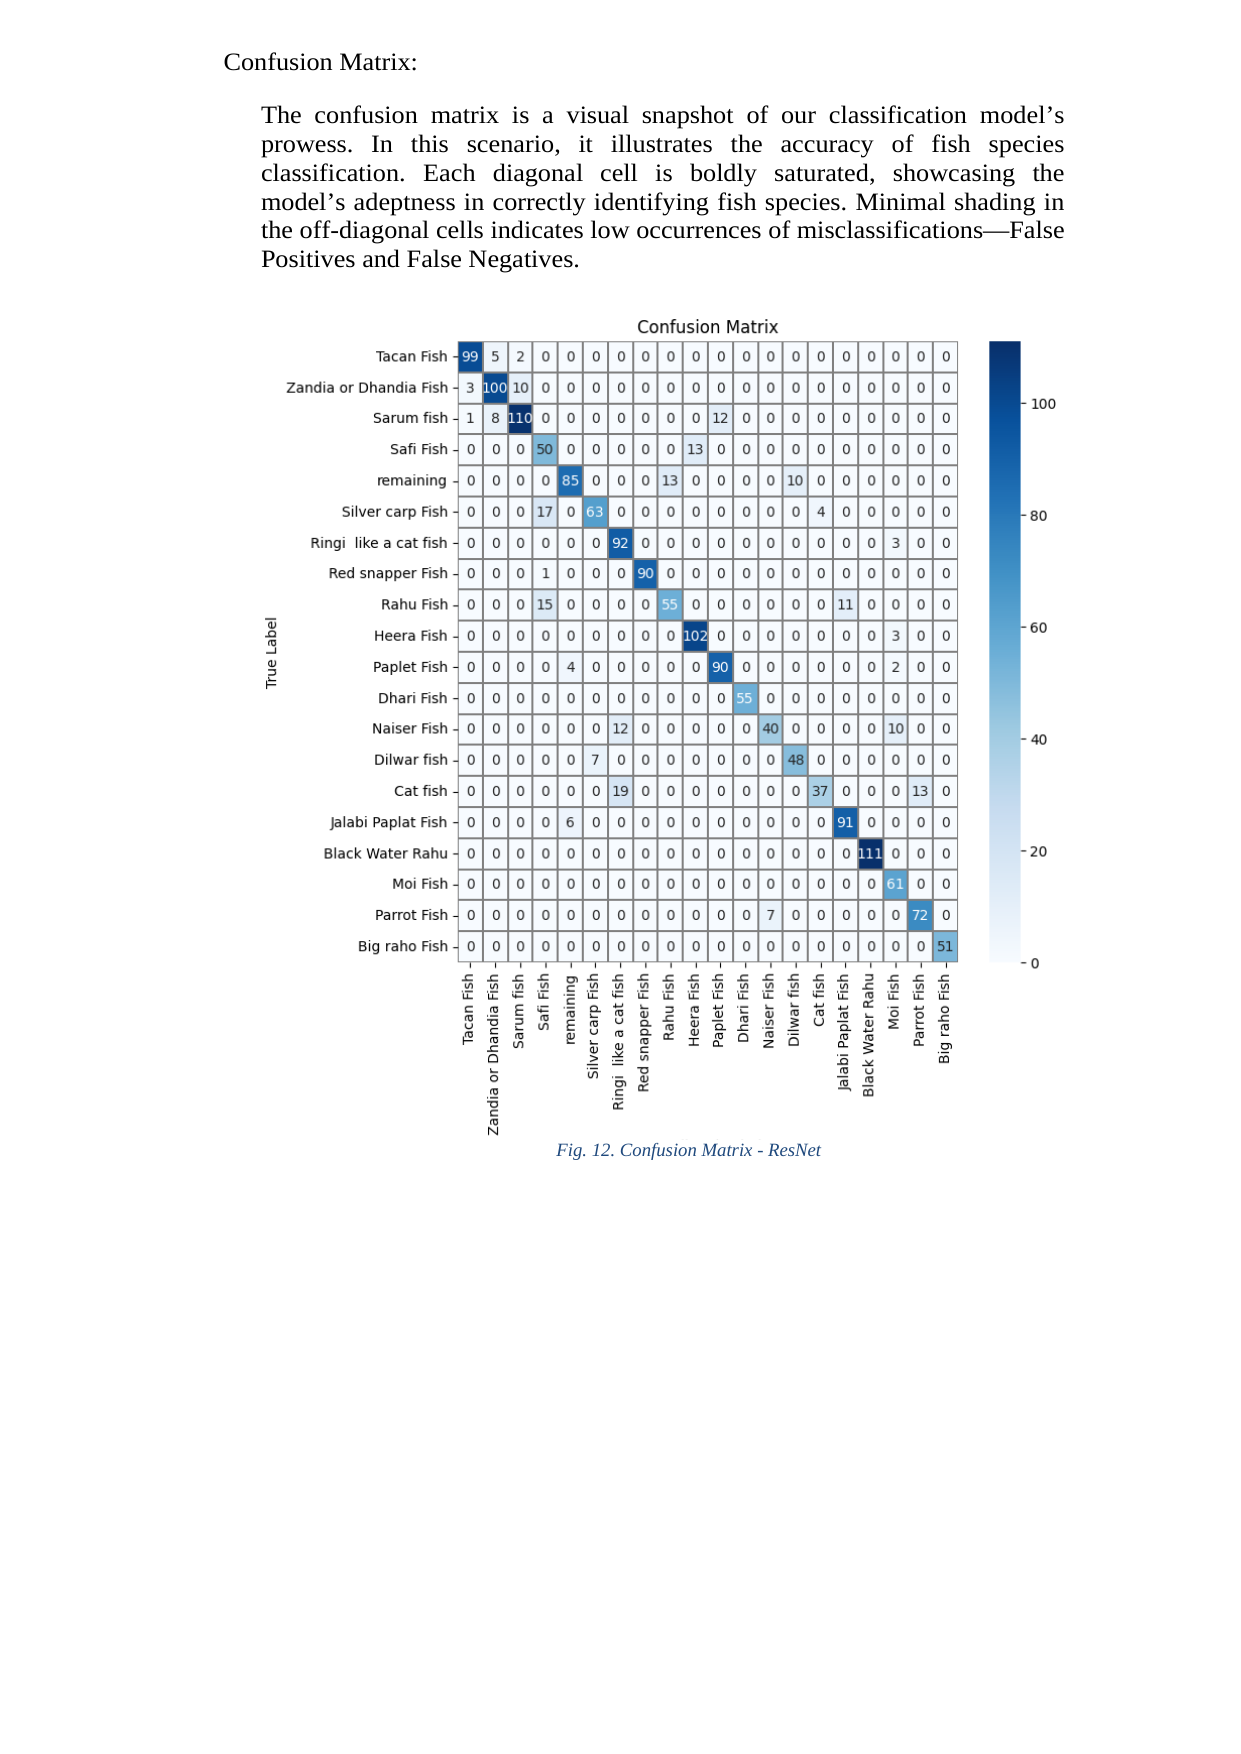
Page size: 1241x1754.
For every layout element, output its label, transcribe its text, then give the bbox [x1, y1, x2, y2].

subtitle Confusion Matrix: [223, 47, 1065, 75]
picture [256, 309, 1066, 1164]
subtitle The confusion matrix is a visual snapshot of our classification model’s prowess. In this scenario, it illustrates the accuracy of fish species classification. Each diagonal cell is boldly saturated, showcasing the model’s adeptness in correctly identifying fish species. Minimal shading in the off-diagonal cells indicates low occurrences of misclassifications—False Positives and False Negatives. [261, 100, 1065, 273]
